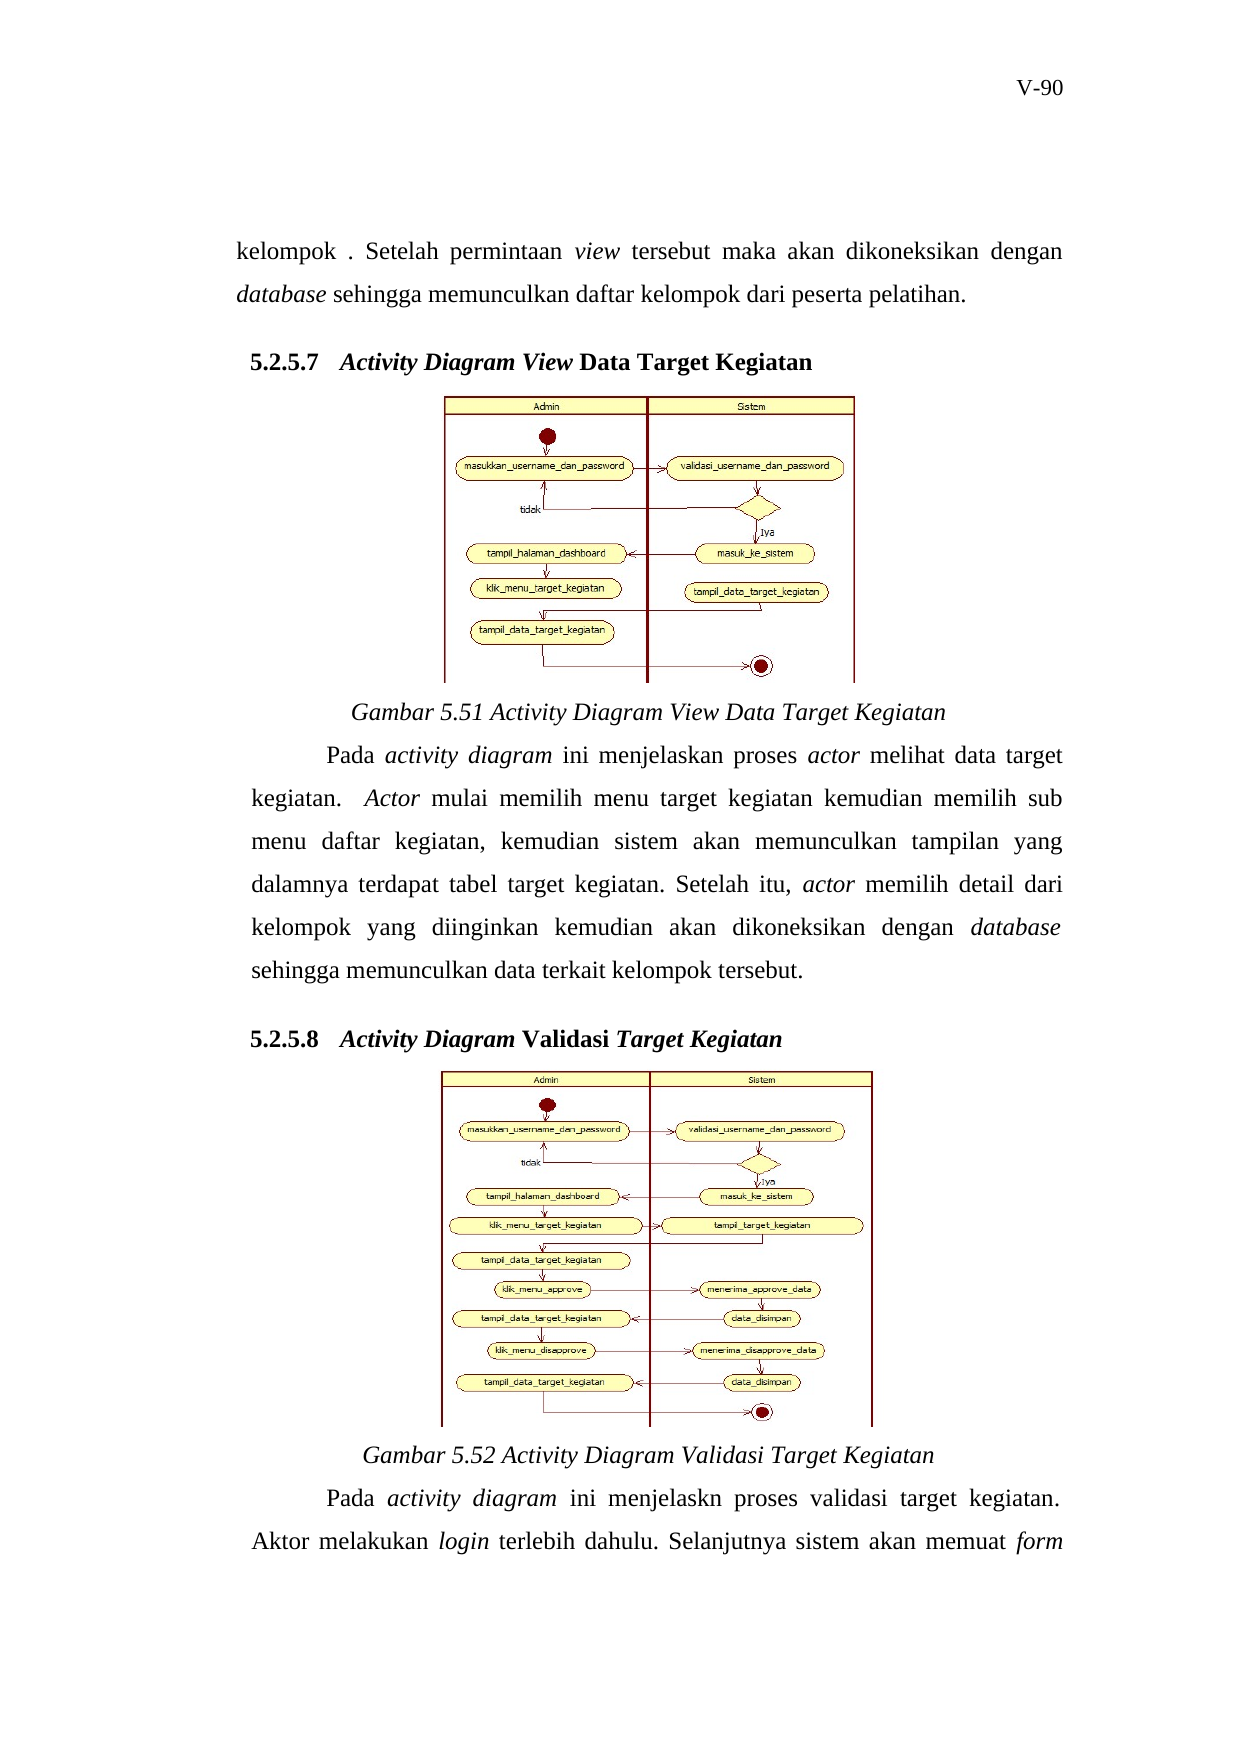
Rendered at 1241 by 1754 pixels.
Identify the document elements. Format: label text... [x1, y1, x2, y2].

text Gambar 5.52 Activity Diagram Validasi Target Kegiatan [236, 1440, 1063, 1469]
list Activity Diagram Validasi Target Kegiatan [250, 1024, 1063, 1052]
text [236, 236, 1063, 308]
text Gambar 5.51 Activity Diagram View Data Target Kegiatan [236, 697, 1063, 726]
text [251, 1483, 1063, 1555]
picture [426, 390, 873, 683]
text Pada activity diagram ini menjelaskan proses actor melihat data target kegiatan. Actor mulai memilih menu target kegiatan kemudian memilih sub menu daftar kegiatan, kemudian sistem akan memunculkan tampilan yang dalamnya terdapat tabel target kegiatan. Setelah itu, actor memilih detail dari kelompok yang diinginkan kemudian akan dikoneksikan dengan database sehingga memunculkan data terkait kelompok tersebut. [251, 740, 1063, 984]
list Activity Diagram View Data Target Kegiatan [250, 347, 1063, 376]
picture [425, 1066, 890, 1427]
